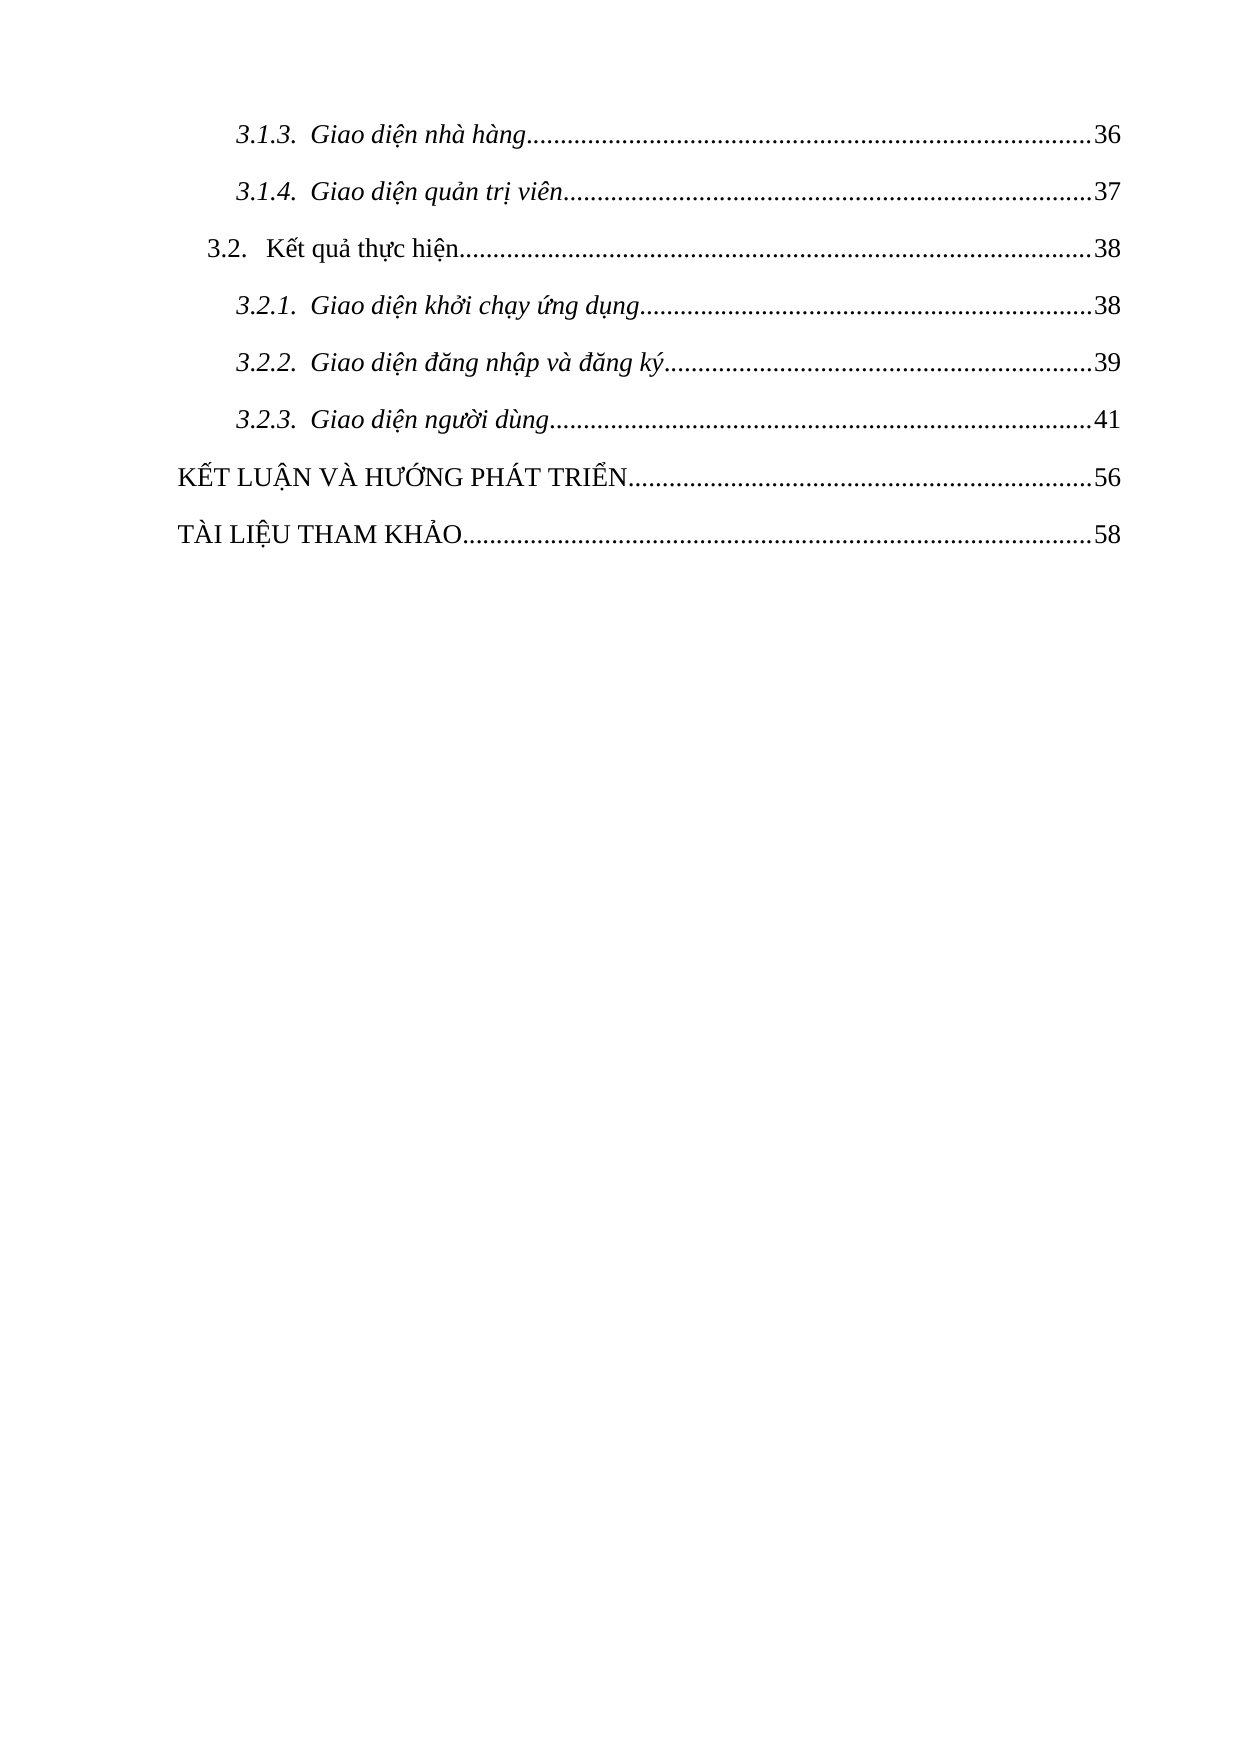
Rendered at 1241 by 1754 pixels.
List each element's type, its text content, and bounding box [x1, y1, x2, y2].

text TÀI LIỆU THAM KHẢO 58 [177, 518, 1122, 549]
text 3.2.3. Giao diện người dùng 41 [236, 403, 1122, 435]
text 3.1.3. Giao diện nhà hàng 36 [236, 118, 1122, 149]
text 3.2.2. Giao diện đăng nhập và đăng ký 39 [236, 346, 1122, 378]
text 3.2. Kết quả thực hiện 38 [207, 232, 1122, 263]
text KẾT LUẬN VÀ HƯỚNG PHÁT TRIỂN 56 [177, 461, 1122, 492]
text 3.2.1. Giao diện khởi chạy ứng dụng 38 [236, 289, 1122, 321]
text 3.1.4. Giao diện quản trị viên 37 [236, 175, 1122, 206]
